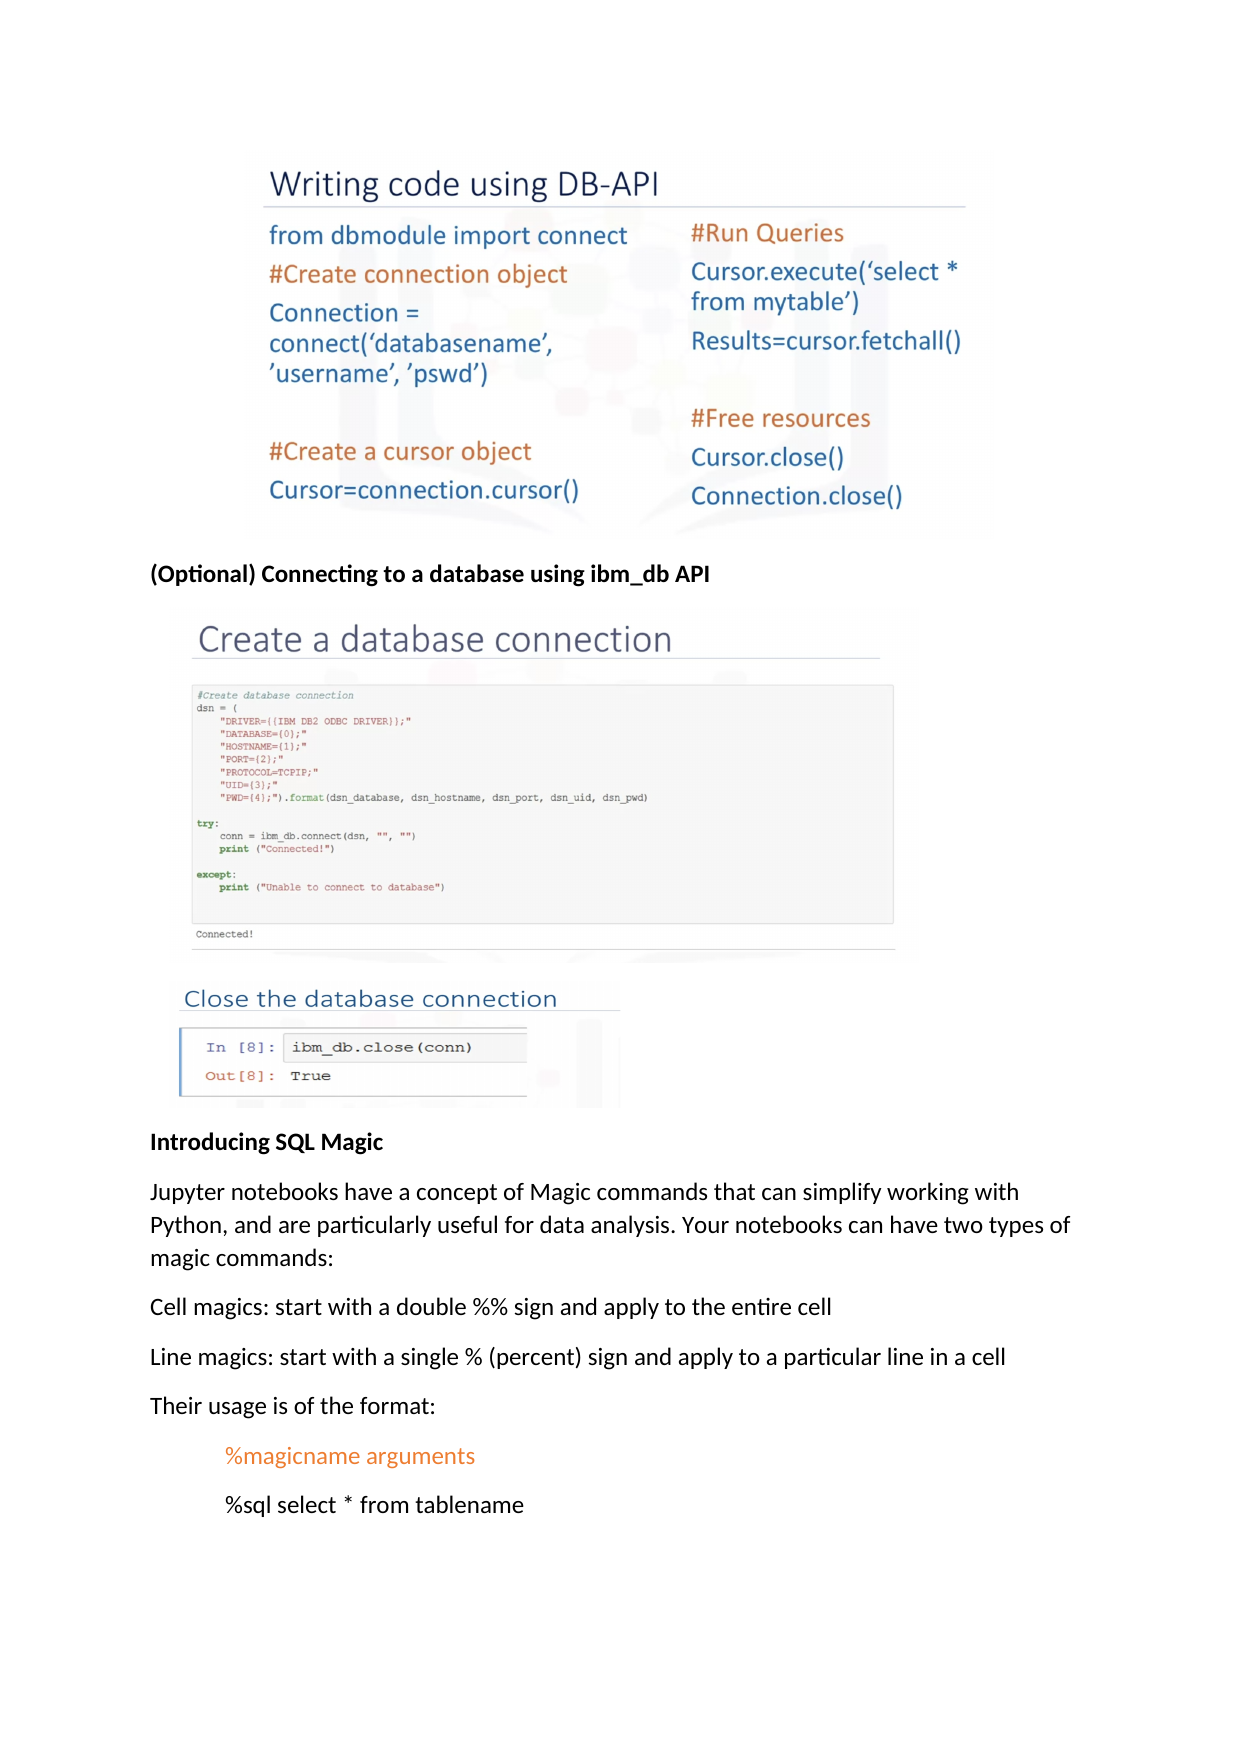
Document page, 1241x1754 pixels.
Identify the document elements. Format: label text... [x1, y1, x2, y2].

text Their usage is of the format: [150, 1391, 1090, 1421]
text Introducing SQL Magic [150, 1126, 1090, 1157]
text %sql select * from tablename [225, 1490, 1090, 1520]
text (Optional) Connecting to a database using ibm_db API [150, 558, 1090, 588]
text Cell magics: start with a double %% sign and apply to the entire cell [150, 1291, 1090, 1322]
text Jupyter notebooks have a concept of Magic commands that can simplify working with Python, and are particularly useful for data analysis. Your notebooks can have two types of magic commands: [150, 1176, 1090, 1272]
text %magicname arguments [225, 1440, 1090, 1471]
text Line magics: start with a single % (percent) sign and apply to a particular line in a cell [150, 1341, 1090, 1371]
